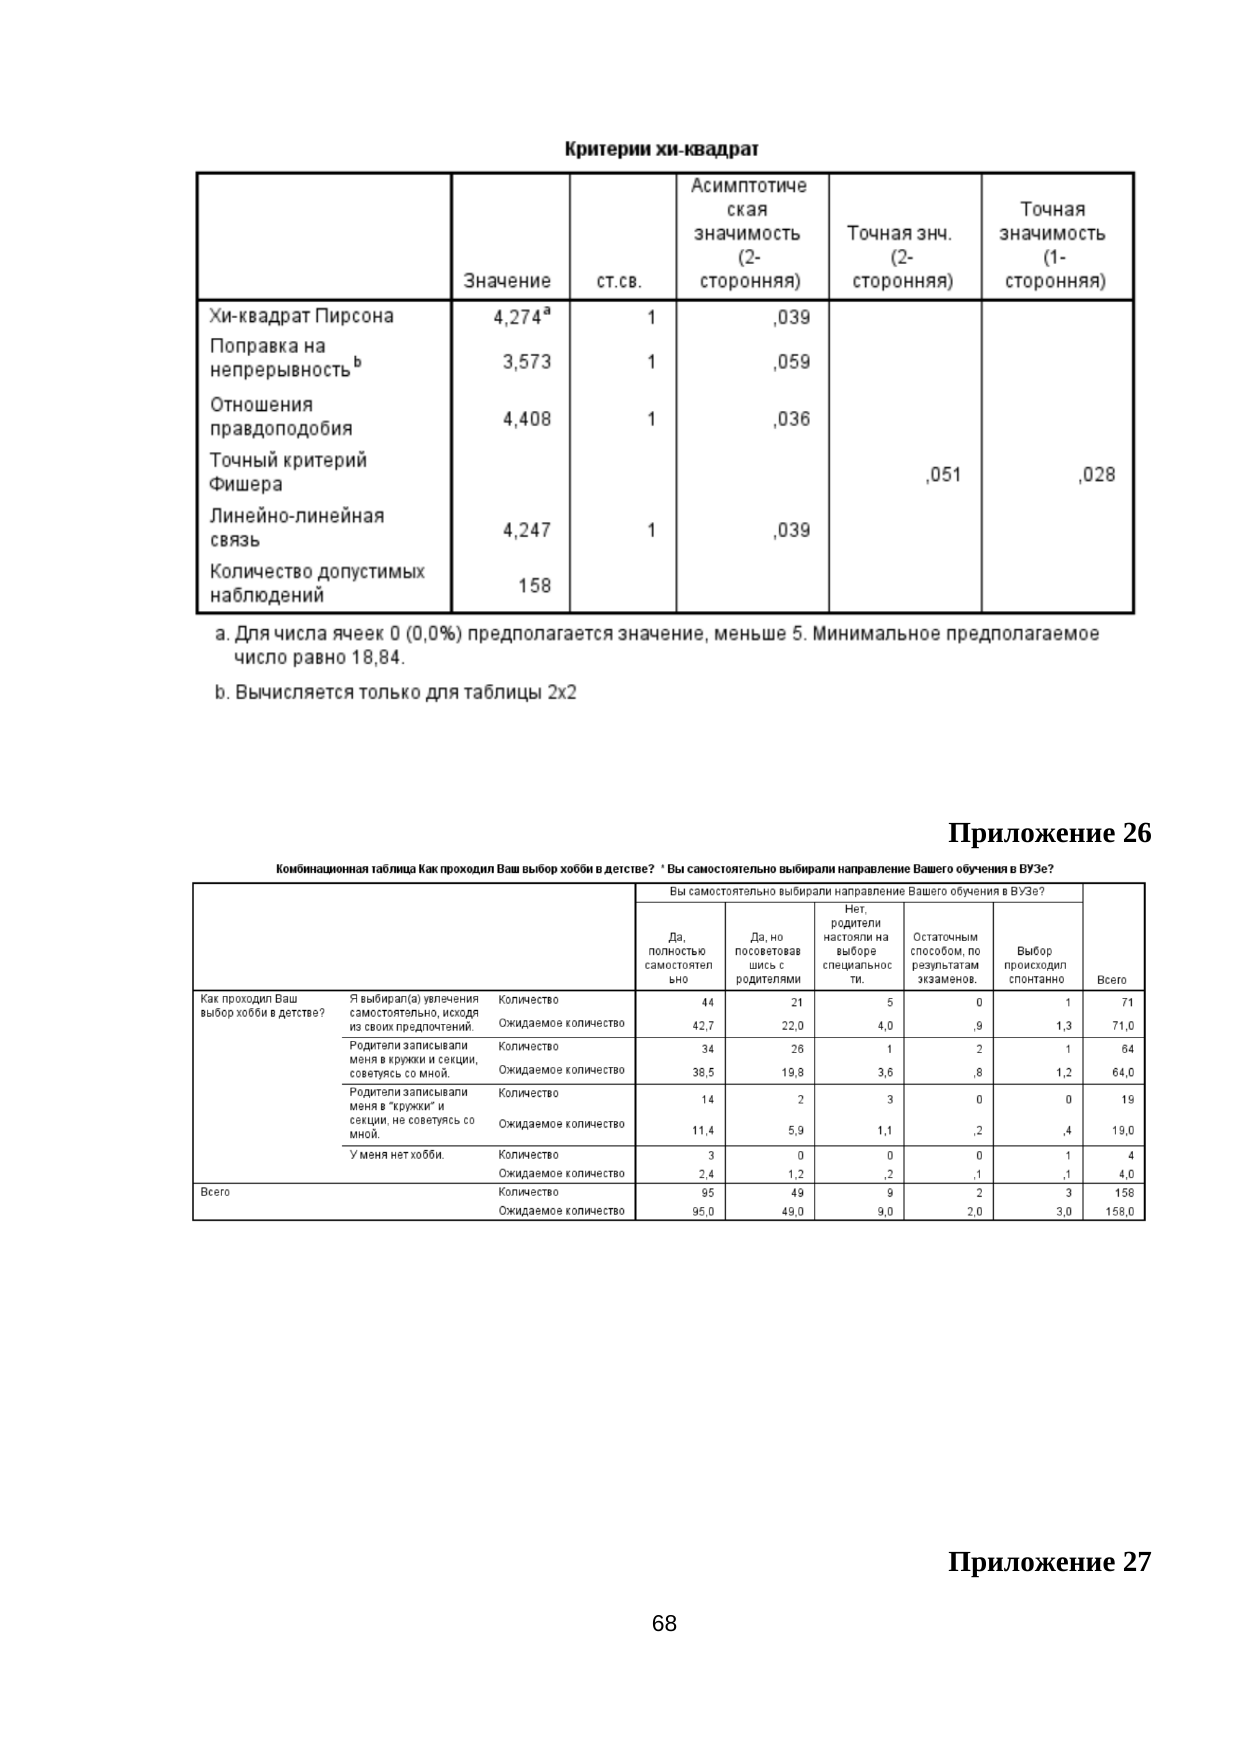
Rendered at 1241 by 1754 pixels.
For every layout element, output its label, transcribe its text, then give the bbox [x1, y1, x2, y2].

text Приложение 26 [177, 815, 1152, 849]
picture [177, 118, 1158, 752]
text Приложение 27 [177, 1544, 1152, 1577]
picture [186, 853, 1152, 1232]
